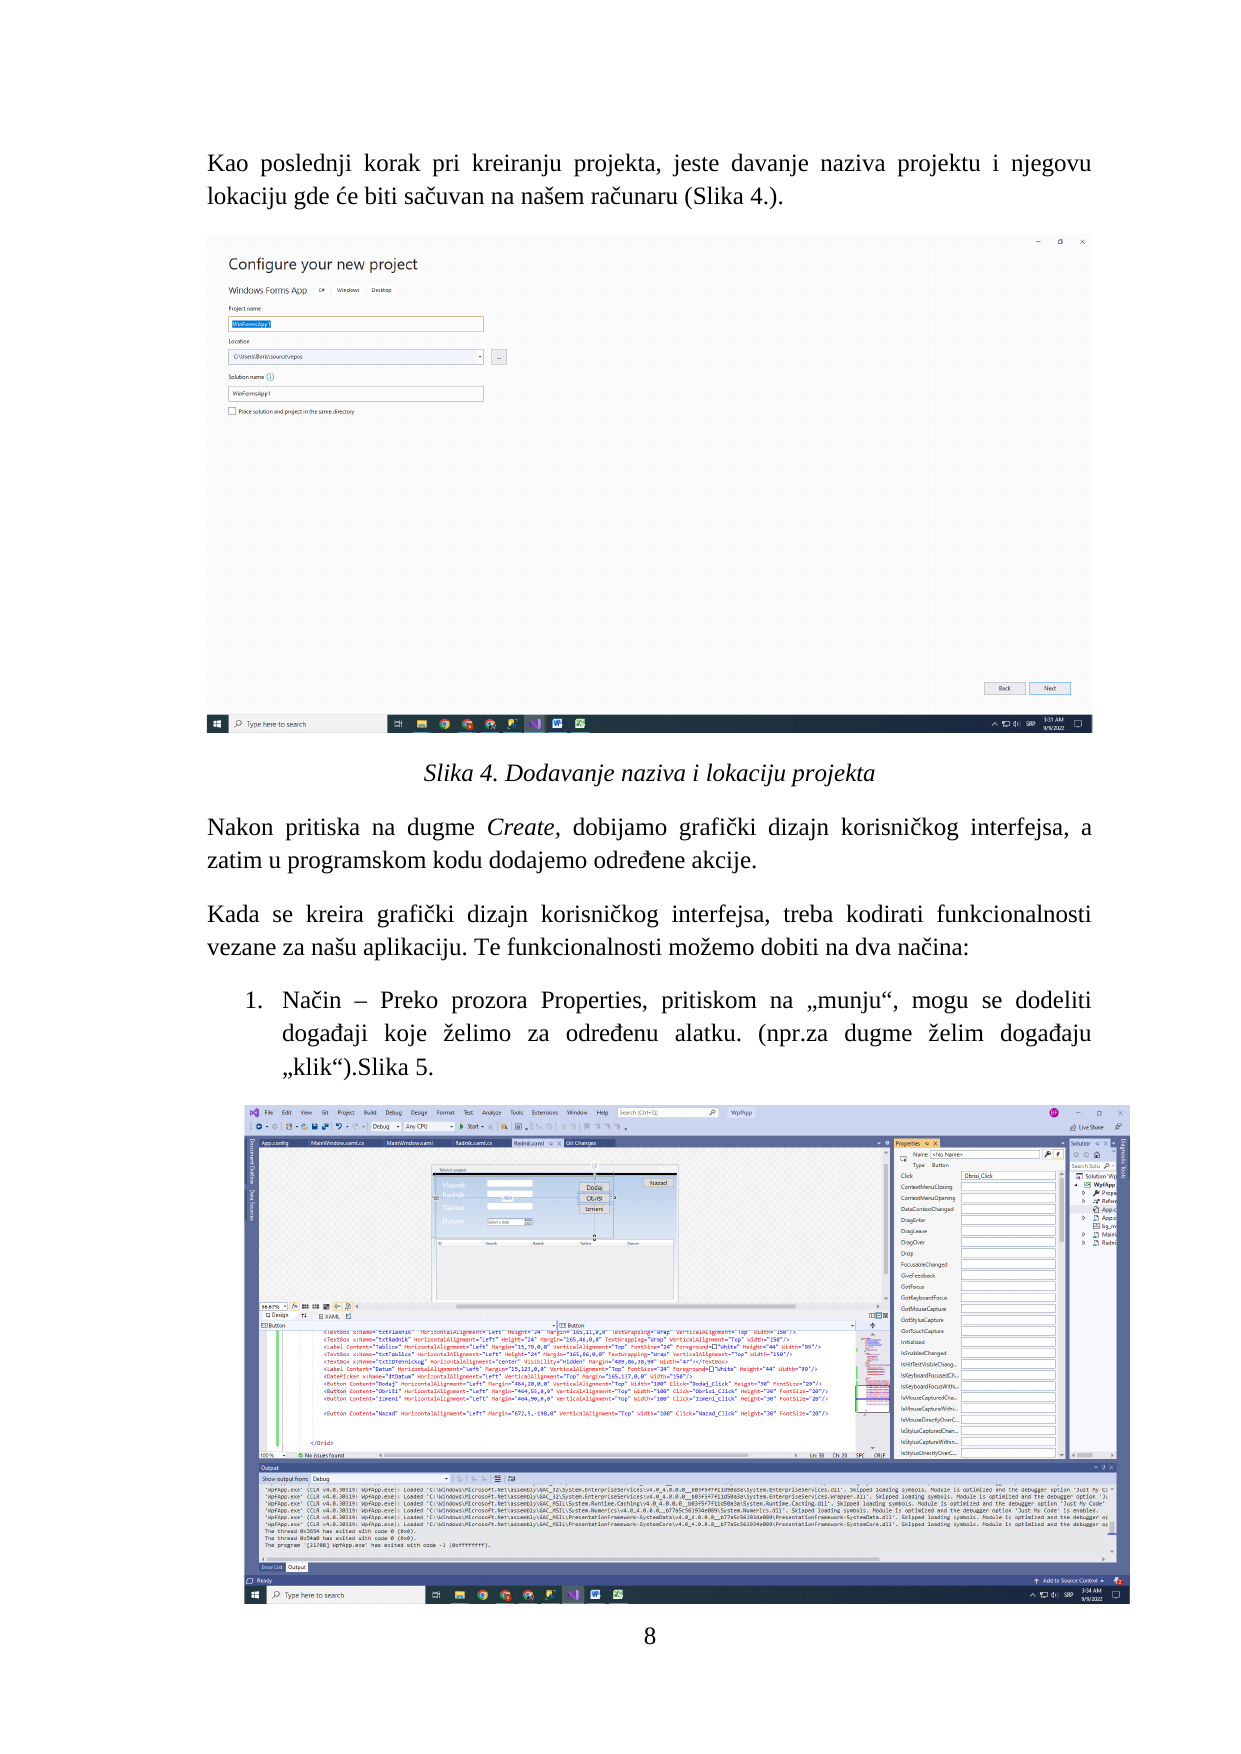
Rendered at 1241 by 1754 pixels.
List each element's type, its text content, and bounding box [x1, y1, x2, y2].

text Kada se kreira grafički dizajn korisničkog interfejsa, treba kodirati funkcionalnosti vezane za našu aplikaciju. Te funkcionalnosti možemo dobiti na dva načina: [207, 899, 1092, 960]
picture [244, 1105, 1130, 1604]
picture [206, 234, 1093, 733]
list Način – Preko prozora Properties, pritiskom na „munju“, mogu se dodeliti događaji koje želimo za određenu alatku. (npr.za dugme želim događaju „klik“).Slika 5. [244, 986, 1092, 1080]
text Slika 4. Dodavanje naziva i lokaciju projekta [207, 758, 1092, 787]
text Nakon pritiska na dugme Create, dobijamo grafički dizajn korisničkog interfejsa, a zatim u programskom kodu dodajemo određene akcije. [207, 812, 1092, 873]
text Kao poslednji korak pri kreiranju projekta, jeste davanje naziva projektu i njegovu lokaciju gde će biti sačuvan na našem računaru (Slika 4.). [207, 148, 1092, 209]
